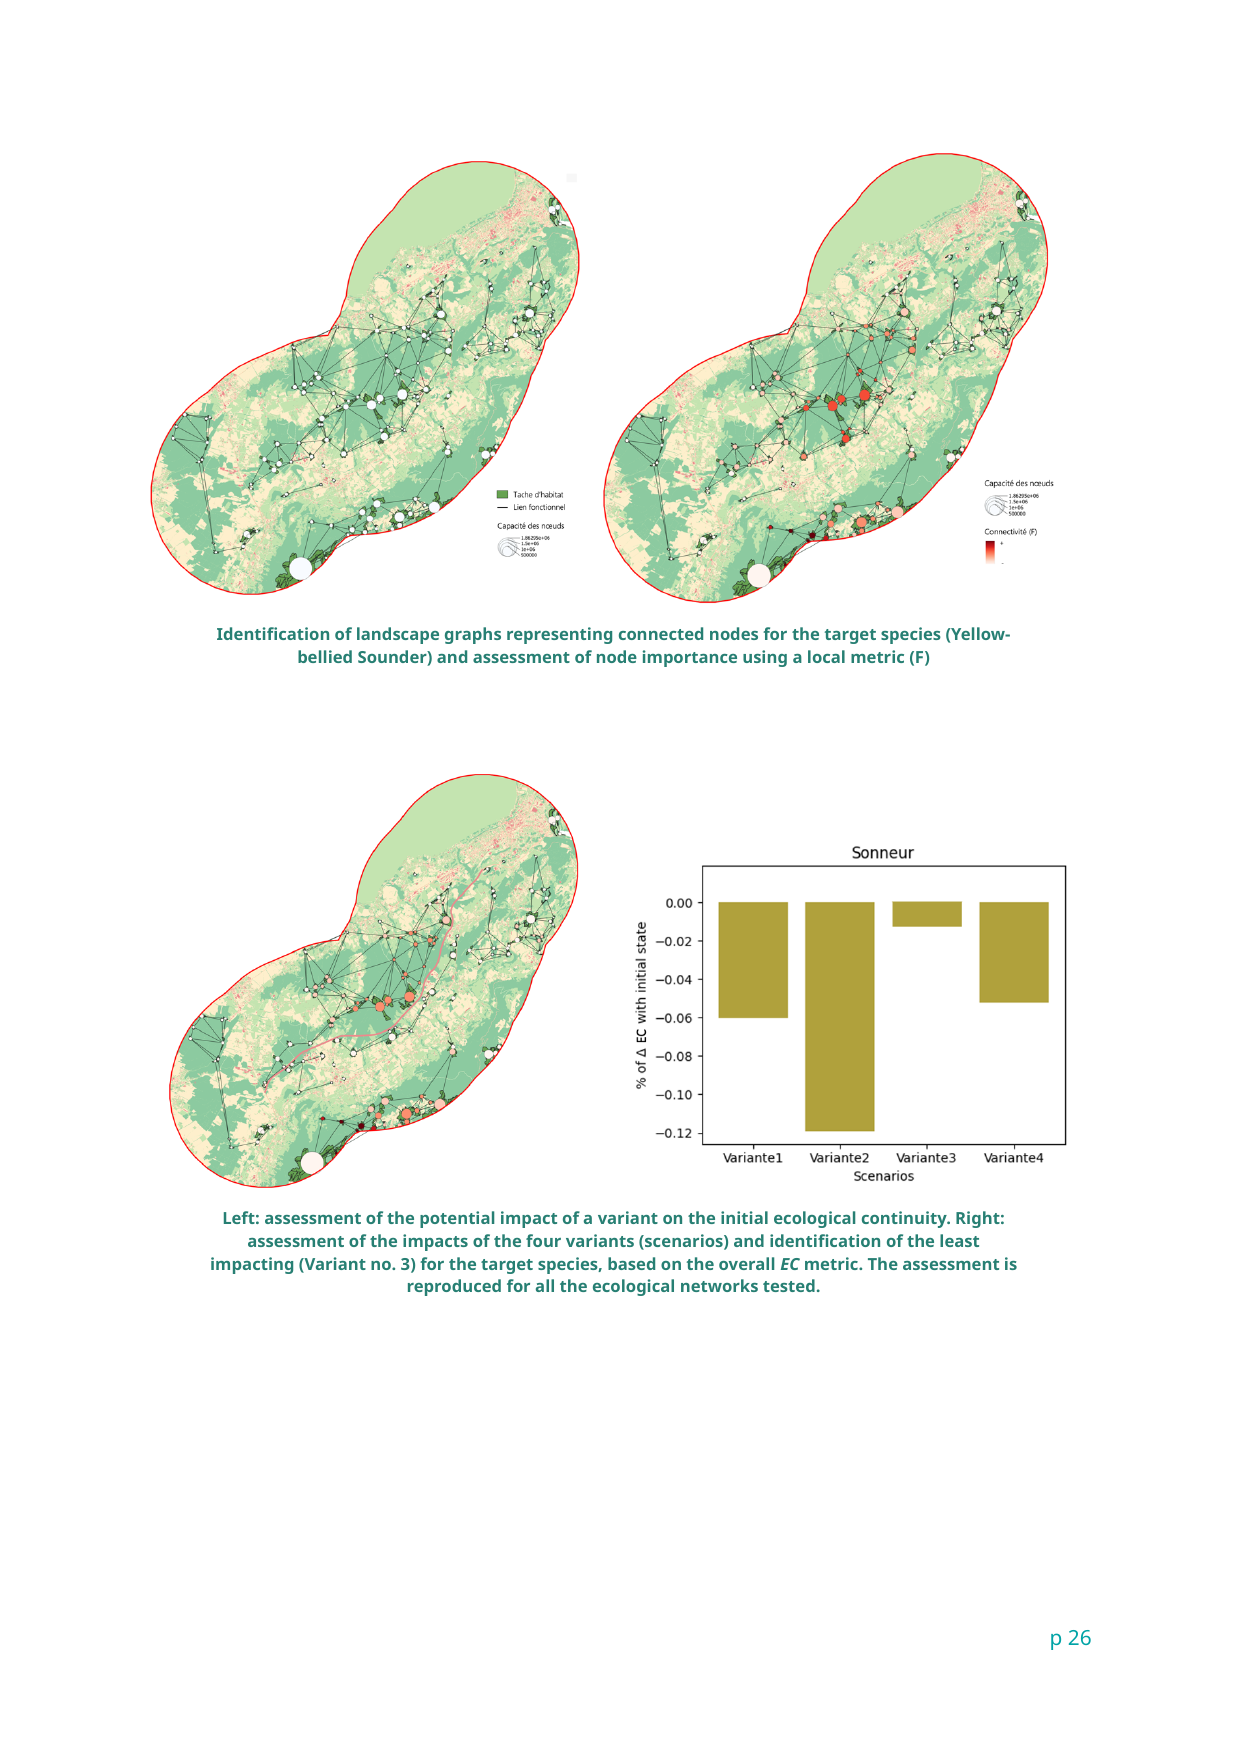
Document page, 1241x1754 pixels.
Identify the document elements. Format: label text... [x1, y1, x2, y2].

text Left: assessment of the potential impact of a variant on the initial ecological continuity. Right: assessment of the impacts of the four variants (scenarios) and identification of the least impacting (Variant no. 3) for the target species, based on the overall EC metric. The assessment is reproduced for all the ecological networks tested. [207, 1207, 1021, 1297]
picture [628, 839, 1073, 1190]
picture [147, 147, 589, 607]
picture [166, 767, 580, 1190]
text Identification of landscape graphs representing connected nodes for the target species (Yellow-bellied Sounder) and assessment of node importance using a local metric (F) [207, 623, 1021, 668]
picture [599, 148, 1075, 607]
